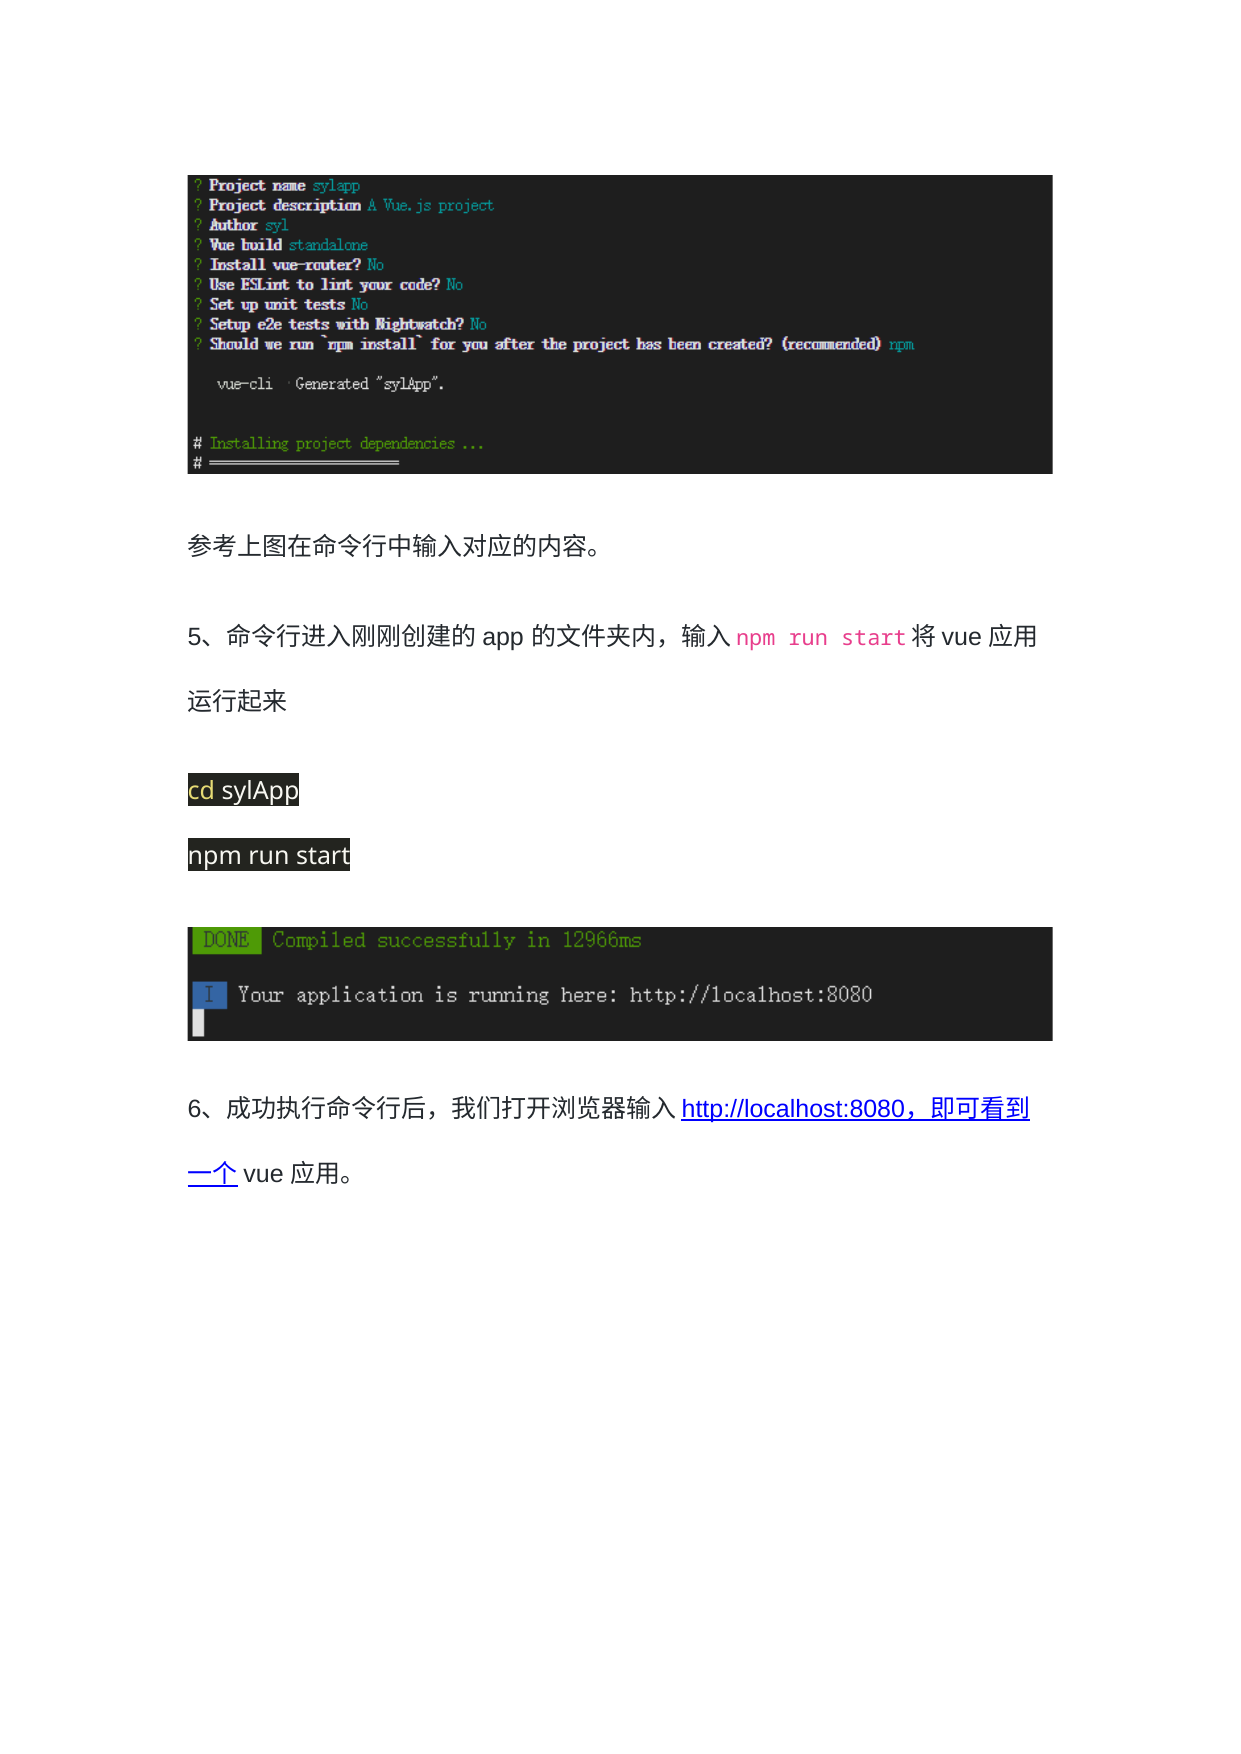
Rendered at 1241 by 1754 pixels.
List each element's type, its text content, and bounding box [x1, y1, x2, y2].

picture [187, 175, 1053, 474]
text 参考上图在命令行中输入对应的内容。 [187, 512, 1053, 577]
text 6、成功执行命令行后，我们打开浏览器输入http://localhost:8080，即可看到一个 vue 应用。 [187, 1074, 1053, 1204]
text cd sylApp [187, 757, 1053, 822]
picture [187, 927, 1053, 1041]
text 5、命令行进入刚刚创建的 app 的文件夹内，输入npm run start将 vue 应用运行起来 [187, 602, 1053, 732]
text npm run start [187, 822, 1053, 887]
